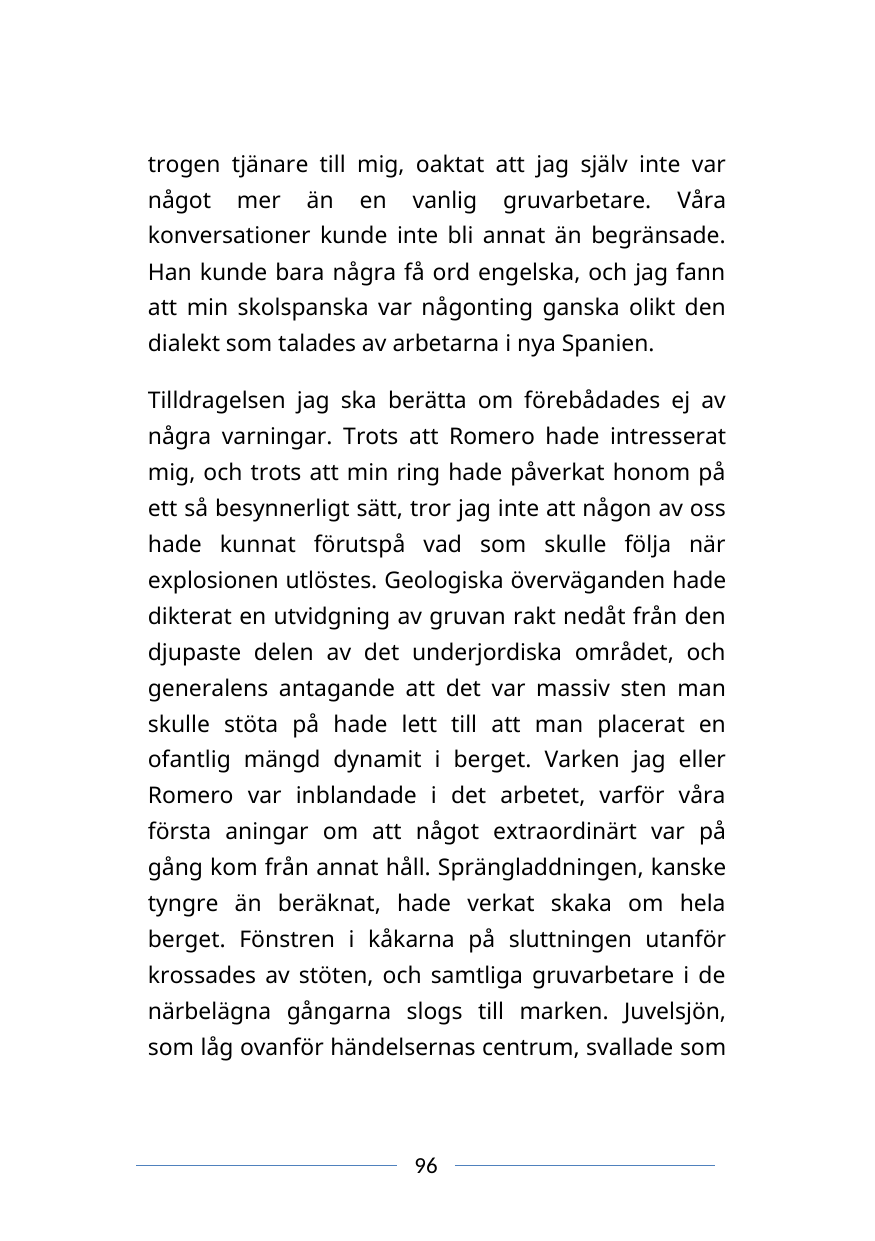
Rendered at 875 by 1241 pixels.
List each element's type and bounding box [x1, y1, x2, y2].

text [148, 384, 726, 1062]
text [148, 148, 726, 358]
